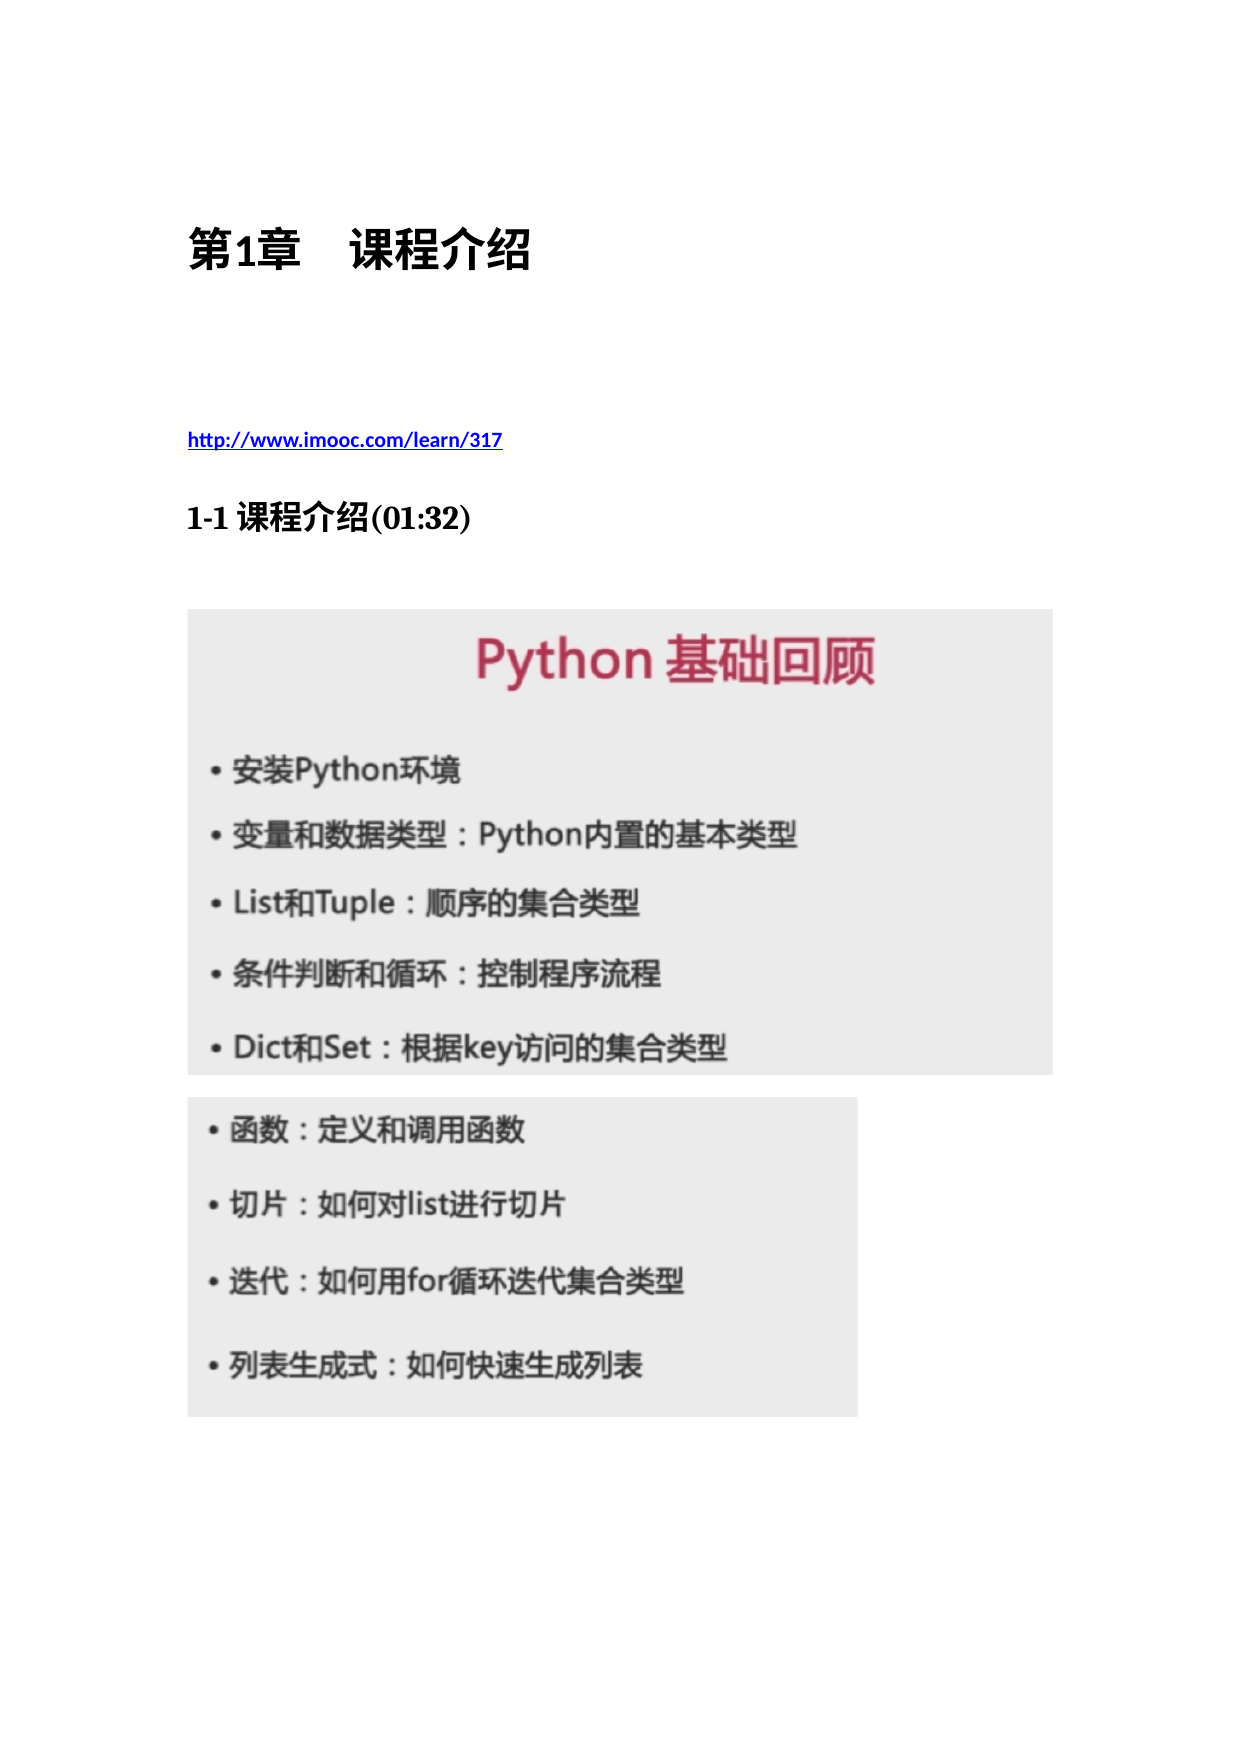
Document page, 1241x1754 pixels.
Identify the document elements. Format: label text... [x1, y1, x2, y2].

text http://www.imooc.com/learn/317 [187, 423, 1053, 455]
picture [187, 1097, 858, 1417]
subtitle 课程介绍 [187, 197, 1053, 295]
subtitle 1-1 课程介绍(01:32) [187, 482, 1053, 547]
picture [187, 609, 1053, 1075]
